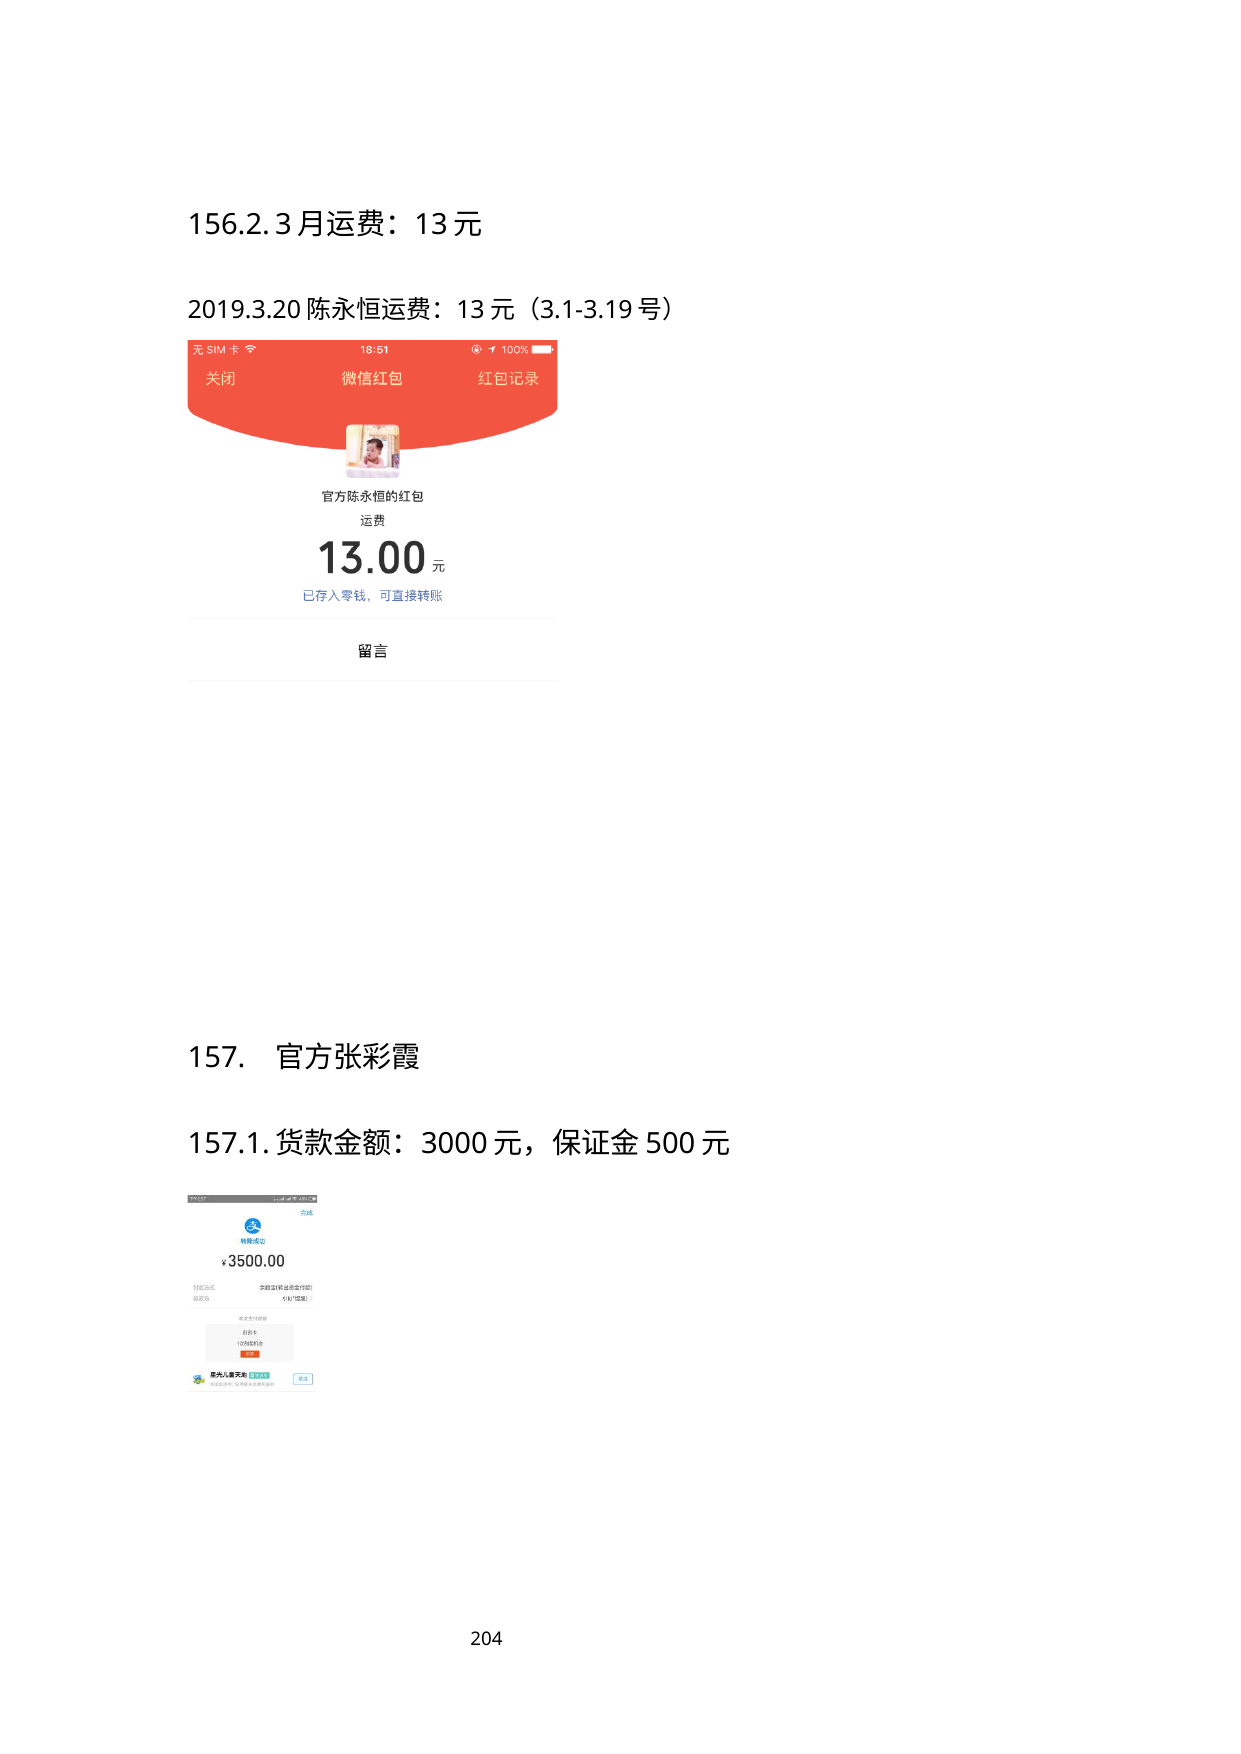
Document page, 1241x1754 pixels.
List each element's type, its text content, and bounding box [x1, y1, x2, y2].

subtitle 货款金额：3000元，保证金500元 [187, 1109, 1053, 1174]
text 2019.3.20陈永恒运费：13元（3.1-3.19号） [187, 275, 1053, 340]
picture [187, 340, 558, 998]
subtitle 官方张彩霞 [187, 1023, 1053, 1088]
subtitle 3月运费：13元 [187, 189, 1053, 254]
picture [187, 1195, 318, 1426]
